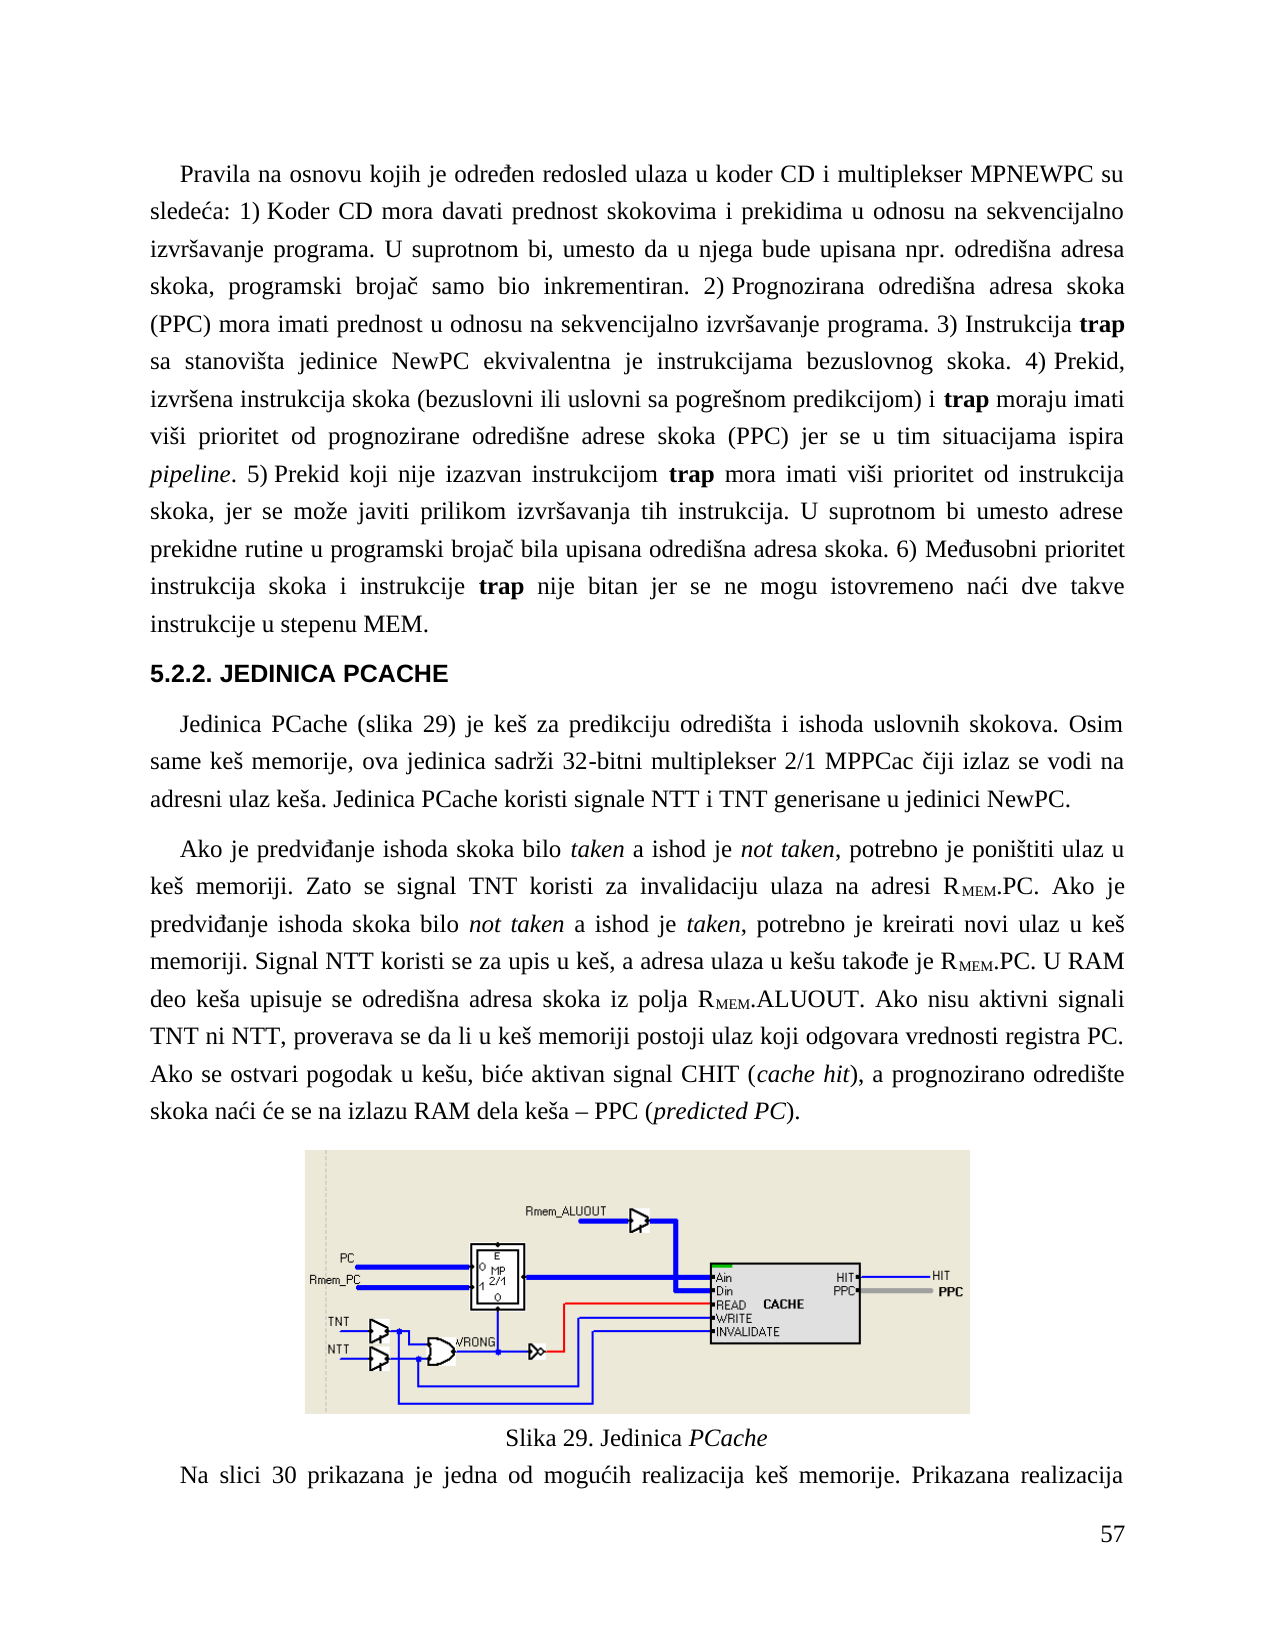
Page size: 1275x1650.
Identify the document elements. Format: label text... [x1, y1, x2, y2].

text Ako je predviđanje ishoda skoka bilo taken a ishod je not taken, potrebno je poništiti ulaz u keš memoriji. Zato se signal TNT koristi za invalidaciju ulaza na adresi RMEM.PC. Ako je predviđanje ishoda skoka bilo not taken a ishod je taken, potrebno je kreirati novi ulaz u keš memoriji. Signal NTT koristi se za upis u keš, a adresa ulaza u kešu takođe je RMEM.PC. U RAM deo keša upisuje se odredišna adresa skoka iz polja RMEM.OUT. Ako nisu aktivni signali TNT ni NTT, proverava se da li u keš memoriji postoji ulaz koji odgovara vrednosti registra PC. Ako se ostvari pogodak u kešu, biće aktivan signal CHIT (cache hit), a prognozirano odredište skoka naći će se na izlazu RAM dela keša – PPC (predicted PC). [150, 825, 1125, 1125]
subtitle Jedinica PCache [150, 650, 1125, 687]
text Pravila na osnovu kojih je određen redosled ulaza u koder CD i multiplekser MPNEWPC su sledeća: 1) Koder CD mora davati prednost skokovima i prekidima u odnosu na sekvencijalno izvršavanje programa. U suprotnom bi, umesto da u njega bude upisana npr. odredišna adresa skoka, programski brojač samo bio inkrementiran. 2) Prognozirana odredišna adresa skoka (PPC) mora imati prednost u odnosu na sekvencijalno izvršavanje programa. 3) Instrukcija trap sa stanovišta jedinice NewPC ekvivalentna je instrukcijama bezuslovnog skoka. 4) Prekid, izvršena instrukcija skoka (bezuslovni ili uslovni sa pogrešnom predikcijom) i trap moraju imati viši prioritet od prognozirane odredišne adrese skoka (PPC) jer se u tim situacijama ispira pipeline. 5) Prekid koji nije izazvan instrukcijom trap mora imati viši prioritet od instrukcija skoka, jer se može javiti prilikom izvršavanja tih instrukcija. U suprotnom bi umesto adrese prekidne rutine u programski brojač bila upisana odredišna adresa skoka. 6) Međusobni prioritet instrukcija skoka i instrukcije trap nije bitan jer se ne mogu istovremeno naći dve takve instrukcije u stepenu MEM. [150, 150, 1125, 637]
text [150, 1452, 1125, 1489]
picture [304, 1150, 971, 1414]
text Slika 29. Jedinica PCache [150, 1414, 1125, 1452]
text Jedinica PCache (slika 29) je keš za predikciju odredišta i ishoda uslovnih skokova. Osim same keš memorije, ova jedinica sadrži 32-bitni multiplekser 2/1 MPPCac čiji izlaz se vodi na adresni ulaz keša. Jedinica PCache koristi signale i TNT generisane u jedinici NewPC. [150, 700, 1125, 812]
